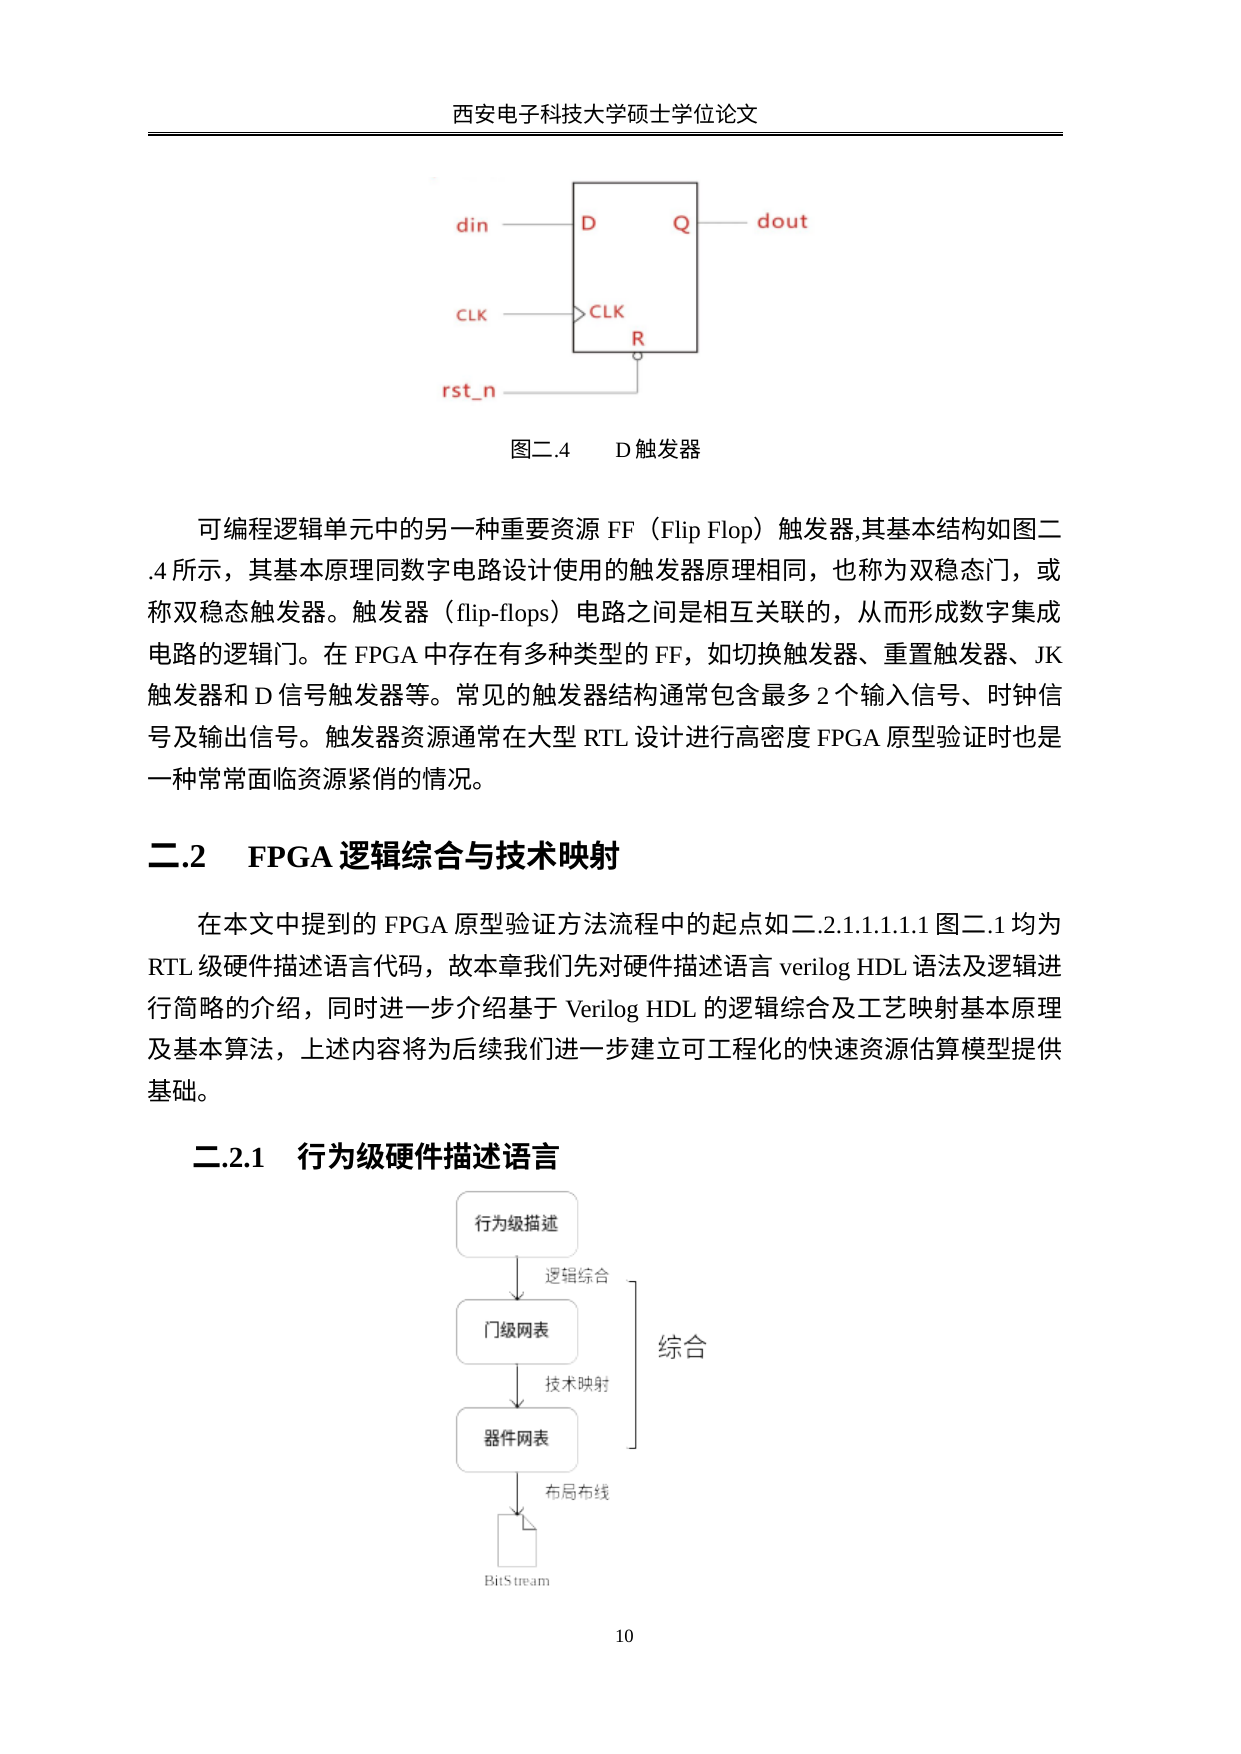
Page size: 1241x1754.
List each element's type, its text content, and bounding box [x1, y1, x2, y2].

subtitle FPGA逻辑综合与技术映射 [148, 834, 1063, 876]
picture [427, 177, 834, 420]
text 可编程逻辑单元中的另一种重要资源FF（Flip Flop）触发器,其基本结构如图2.4所示，其基本原理同数字电路设计使用的触发器原理相同，也称为双稳态门，或称双稳态触发器。触发器（flip-flops）电路之间是相互关联的，从而形成数字集成电路的逻辑门。在FPGA中存在有多种类型的FF，如切换触发器、重置触发器、JK触发器和D信号触发器等。常见的触发器结构通常包含最多2个输入信号、时钟信号及输出信号。触发器资源通常在大型RTL设计进行高密度FPGA原型验证时也是一种常常面临资源紧俏的情况。 [148, 505, 1063, 796]
text D触发器 [148, 432, 1063, 464]
text 在本文中提到的FPGA原型验证方法流程中的起点如图2.5均为RTL级硬件描述语言代码，故本章我们先对硬件描述语言verilog HDL语法及逻辑进行简略的介绍，同时进一步介绍基于Verilog HDL的逻辑综合及工艺映射基本原理及基本算法，上述内容将为后续我们进一步建立可工程化的快速资源估算模型提供基础。 [148, 901, 1063, 1109]
subtitle 行为级硬件描述语言 [192, 1134, 1063, 1176]
